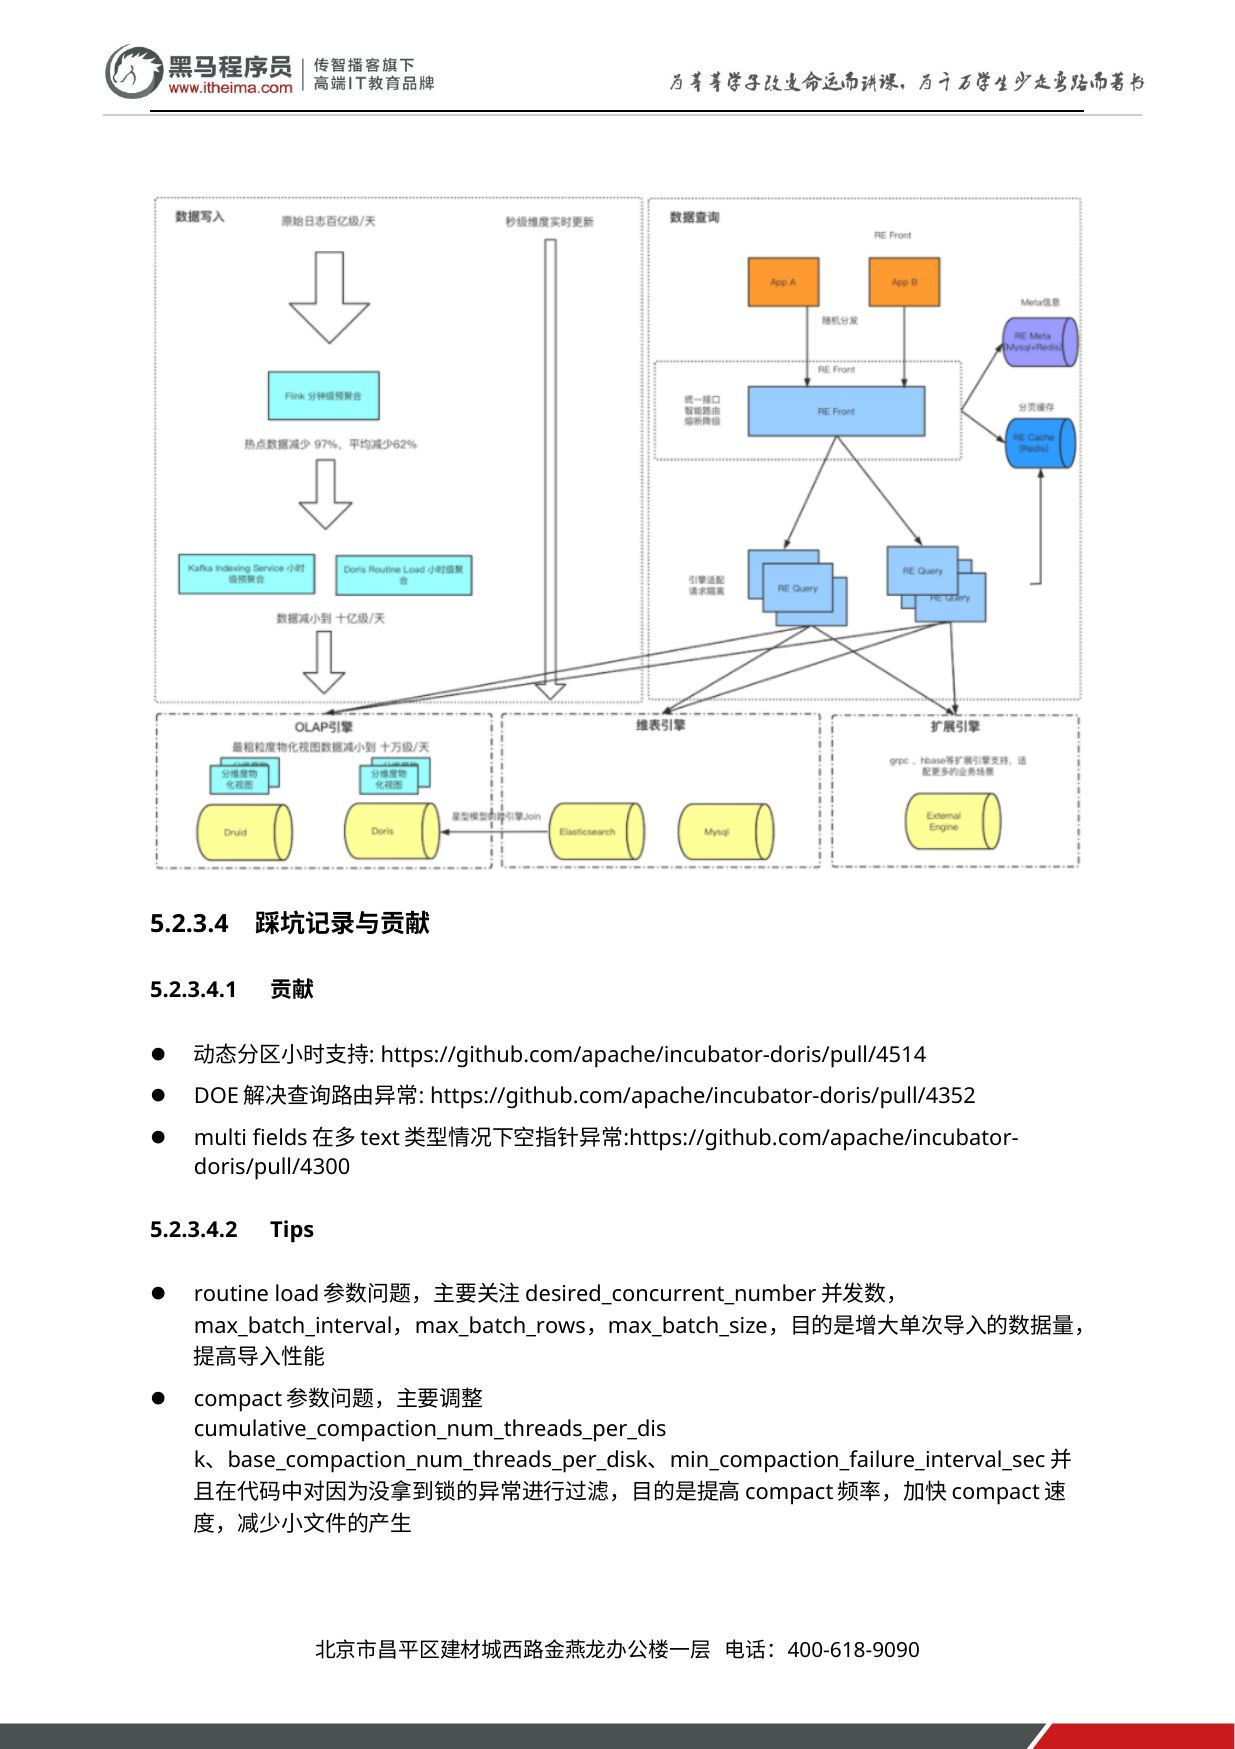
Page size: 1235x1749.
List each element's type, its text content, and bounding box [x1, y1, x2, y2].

subtitle 贡献 [150, 972, 1084, 1004]
picture [0, 0, 1235, 123]
list compact参数问题，主要调整cumulative_compaction_num_threads_per_disk、base_compaction_num_threads_per_disk、min_compaction_failure_interval_sec并且在代码中对因为没拿到锁的异常进行过滤，目的是提高compact频率，加快compact速度，减少小文件的产生 [150, 1381, 1084, 1537]
list 动态分区小时支持: https://github.com/apache/incubator-doris/pull/4514 [150, 1037, 1084, 1068]
picture [150, 191, 1084, 871]
picture [0, 1664, 1235, 1749]
subtitle 踩坑记录与贡献 [150, 903, 1084, 940]
list DOE解决查询路由异常: https://github.com/apache/incubator-doris/pull/4352 [150, 1078, 1084, 1110]
list routine load参数问题，主要关注desired_concurrent_number并发数，max_batch_interval，max_batch_rows，max_batch_size，目的是增大单次导入的数据量，提高导入性能 [150, 1276, 1084, 1371]
list multi fields在多text类型情况下空指针异常:https://github.com/apache/incubator-doris/pull/4300 [150, 1119, 1084, 1181]
subtitle Tips [150, 1213, 1084, 1243]
